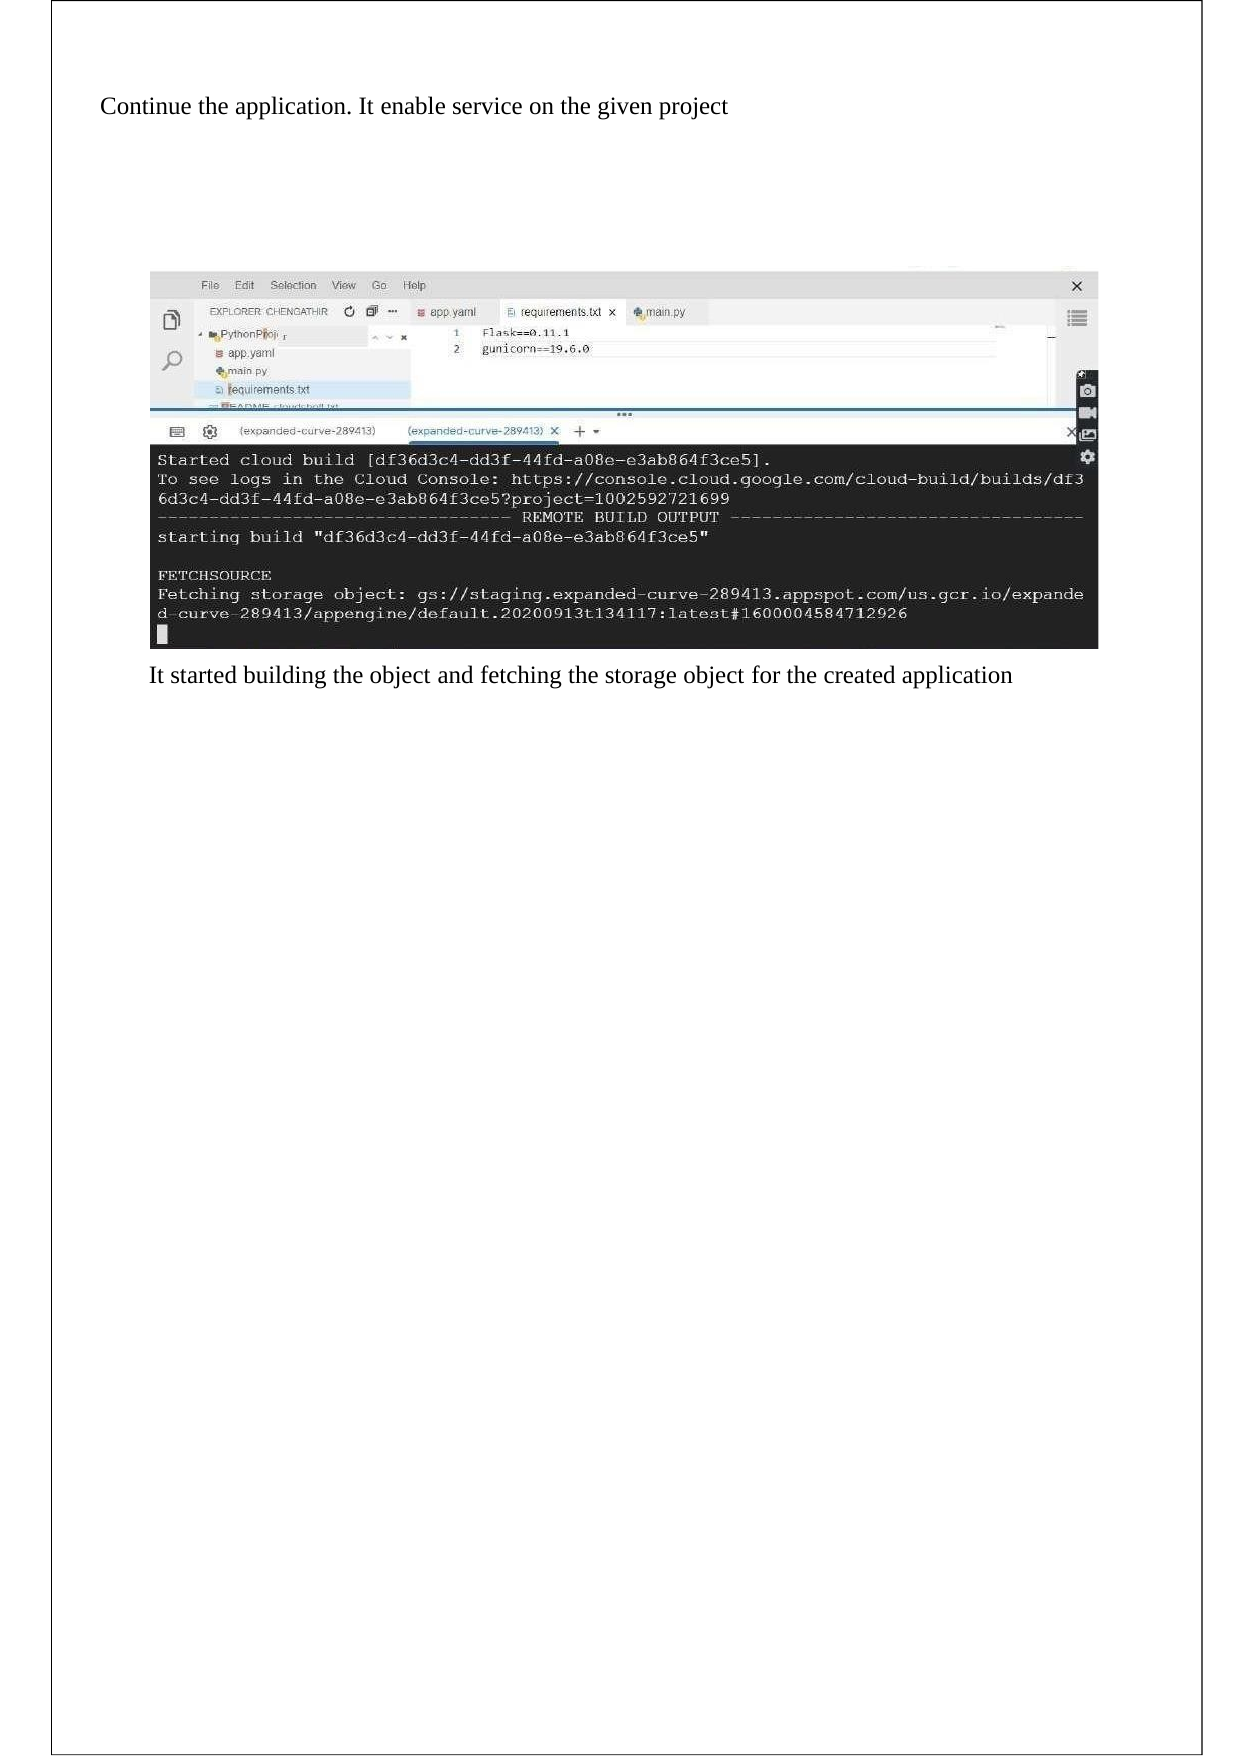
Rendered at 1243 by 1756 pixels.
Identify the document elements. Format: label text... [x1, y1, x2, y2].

picture [150, 266, 1099, 649]
text Continue the application. It enable service on the given project [100, 91, 1205, 120]
